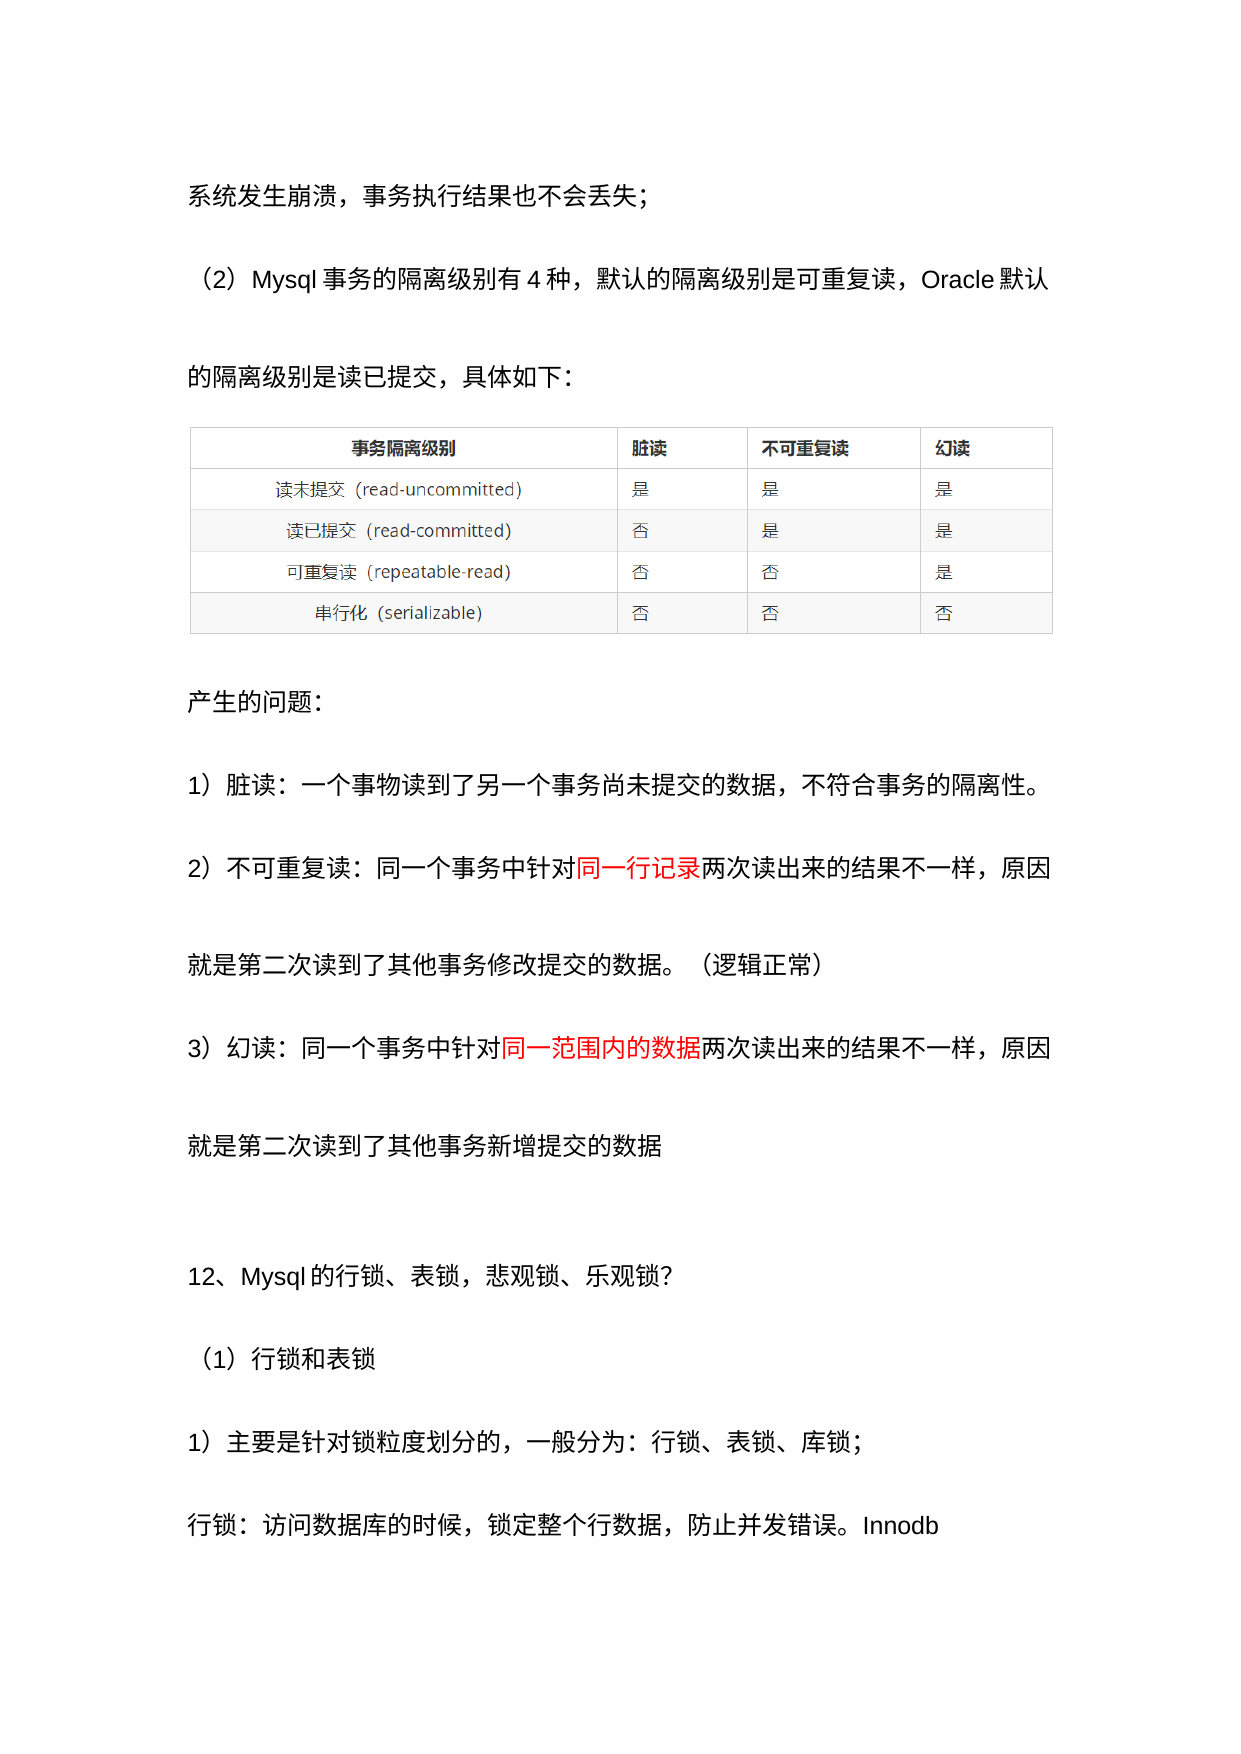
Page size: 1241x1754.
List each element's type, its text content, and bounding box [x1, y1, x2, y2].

text ​3）幻读：同一个事务中针对同一范围内的数据两次读出来的结果不一样，原因就是第二次读到了其他事务新增提交的数据 [187, 1014, 1053, 1177]
subtitle 12、Mysql的行锁、表锁，悲观锁、乐观锁？ [187, 1242, 1053, 1307]
text （2）Mysql事务的隔离级别有4种，默认的隔离级别是可重复读，Oracle默认的隔离级别是读已提交，具体如下： [187, 245, 1053, 408]
picture [187, 425, 1054, 636]
text 行锁：访问数据库的时候，锁定整个行数据，防止并发错误。Innodb [187, 1491, 1053, 1556]
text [187, 162, 1053, 227]
text （1）行锁和表锁 [187, 1325, 1053, 1390]
text 1）脏读：一个事物读到了另一个事务尚未提交的数据，不符合事务的隔离性。 [187, 751, 1053, 816]
text 产生的问题： [187, 668, 1053, 733]
text 1）主要是针对锁粒度划分的，一般分为：行锁、表锁、库锁； [187, 1408, 1053, 1473]
text ​2）不可重复读：同一个事务中针对同一行记录两次读出来的结果不一样，原因就是第二次读到了其他事务修改提交的数据。（逻辑正常） [187, 834, 1053, 996]
